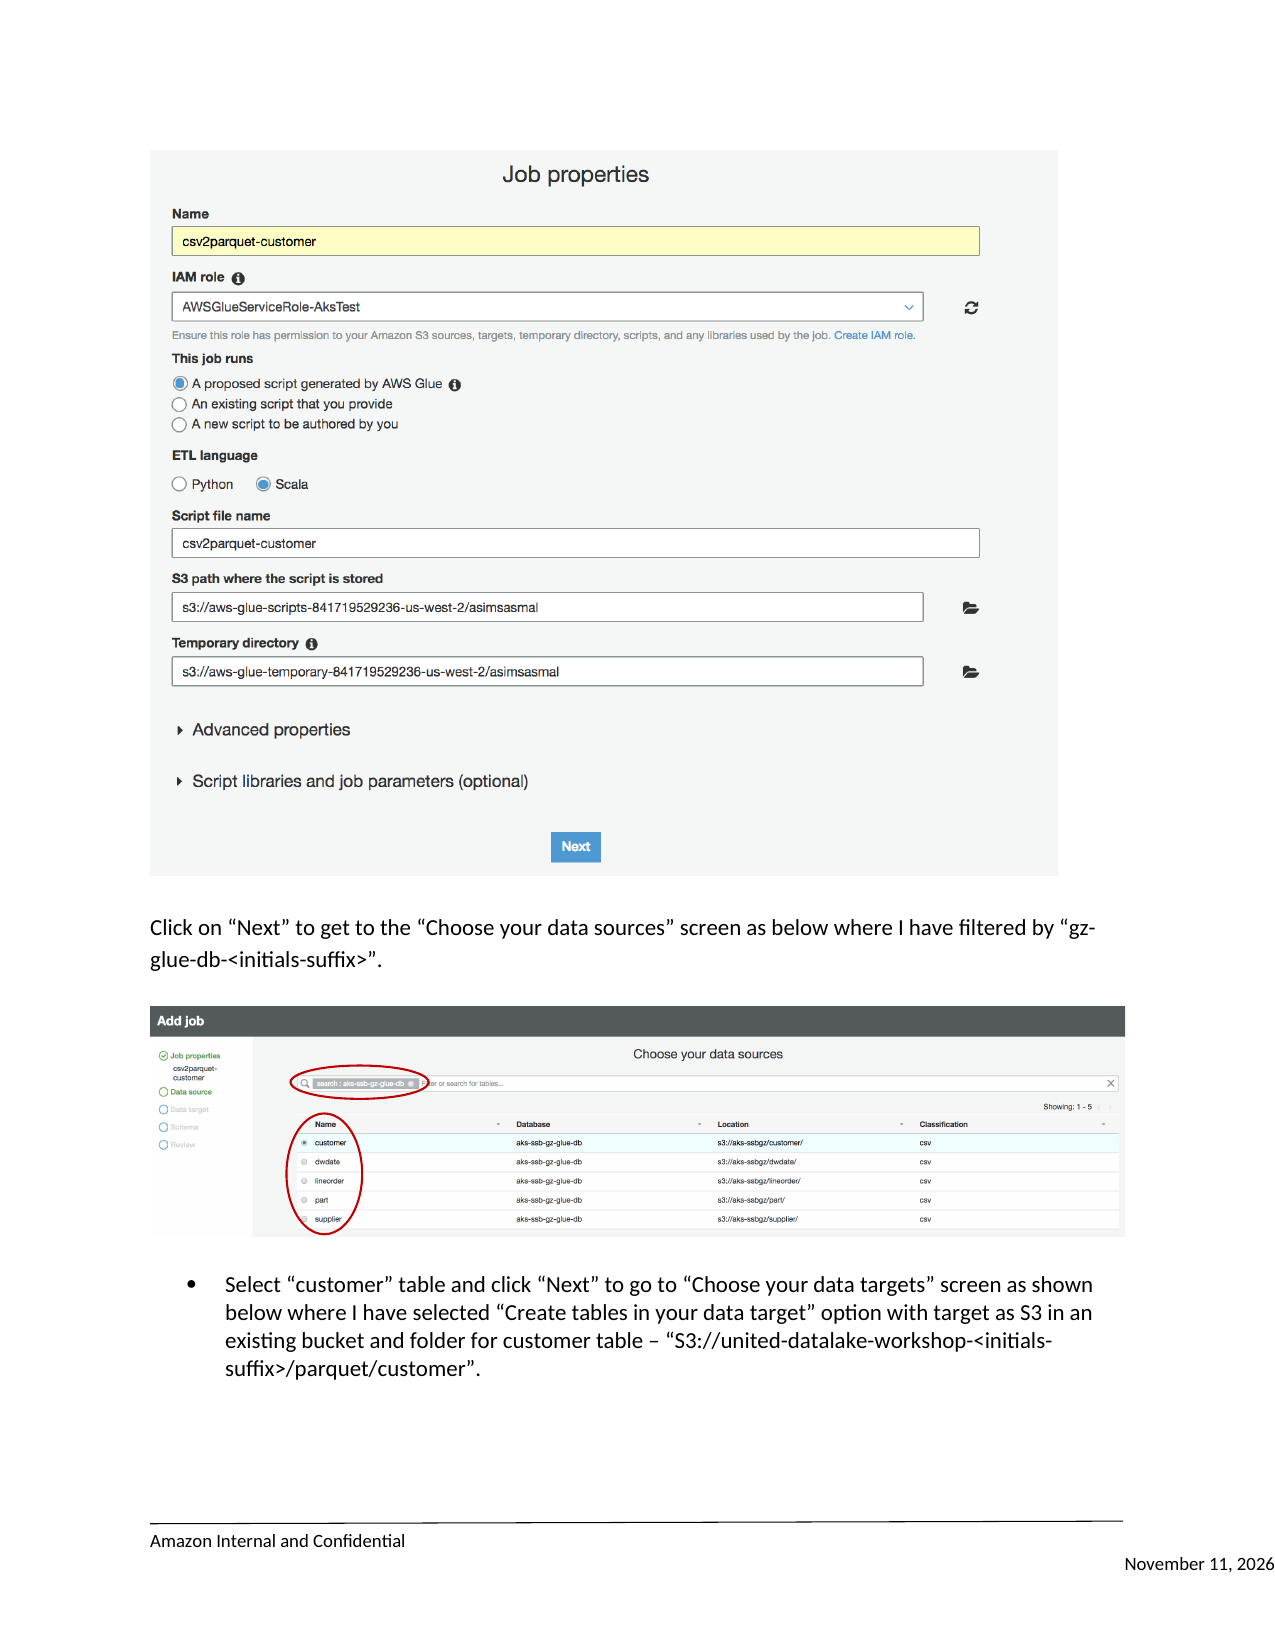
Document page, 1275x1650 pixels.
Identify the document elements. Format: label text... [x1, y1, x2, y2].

picture [150, 150, 1059, 876]
list Select “customer” table and click “Next” to go to “Choose your data targets” screen as shown below where I have selected “Create tables in your data target” option with target as S3 in an existing bucket and folder for customer table – “S3://united-datalake-workshop-<initials-suffix>/parquet/customer”. [187, 1270, 1125, 1382]
text Click on “Next” to get to the “Choose your data sources” screen as below where I have filtered by “gz-glue-db-<initials-suffix>”. [150, 908, 1125, 973]
picture [150, 1006, 1125, 1237]
